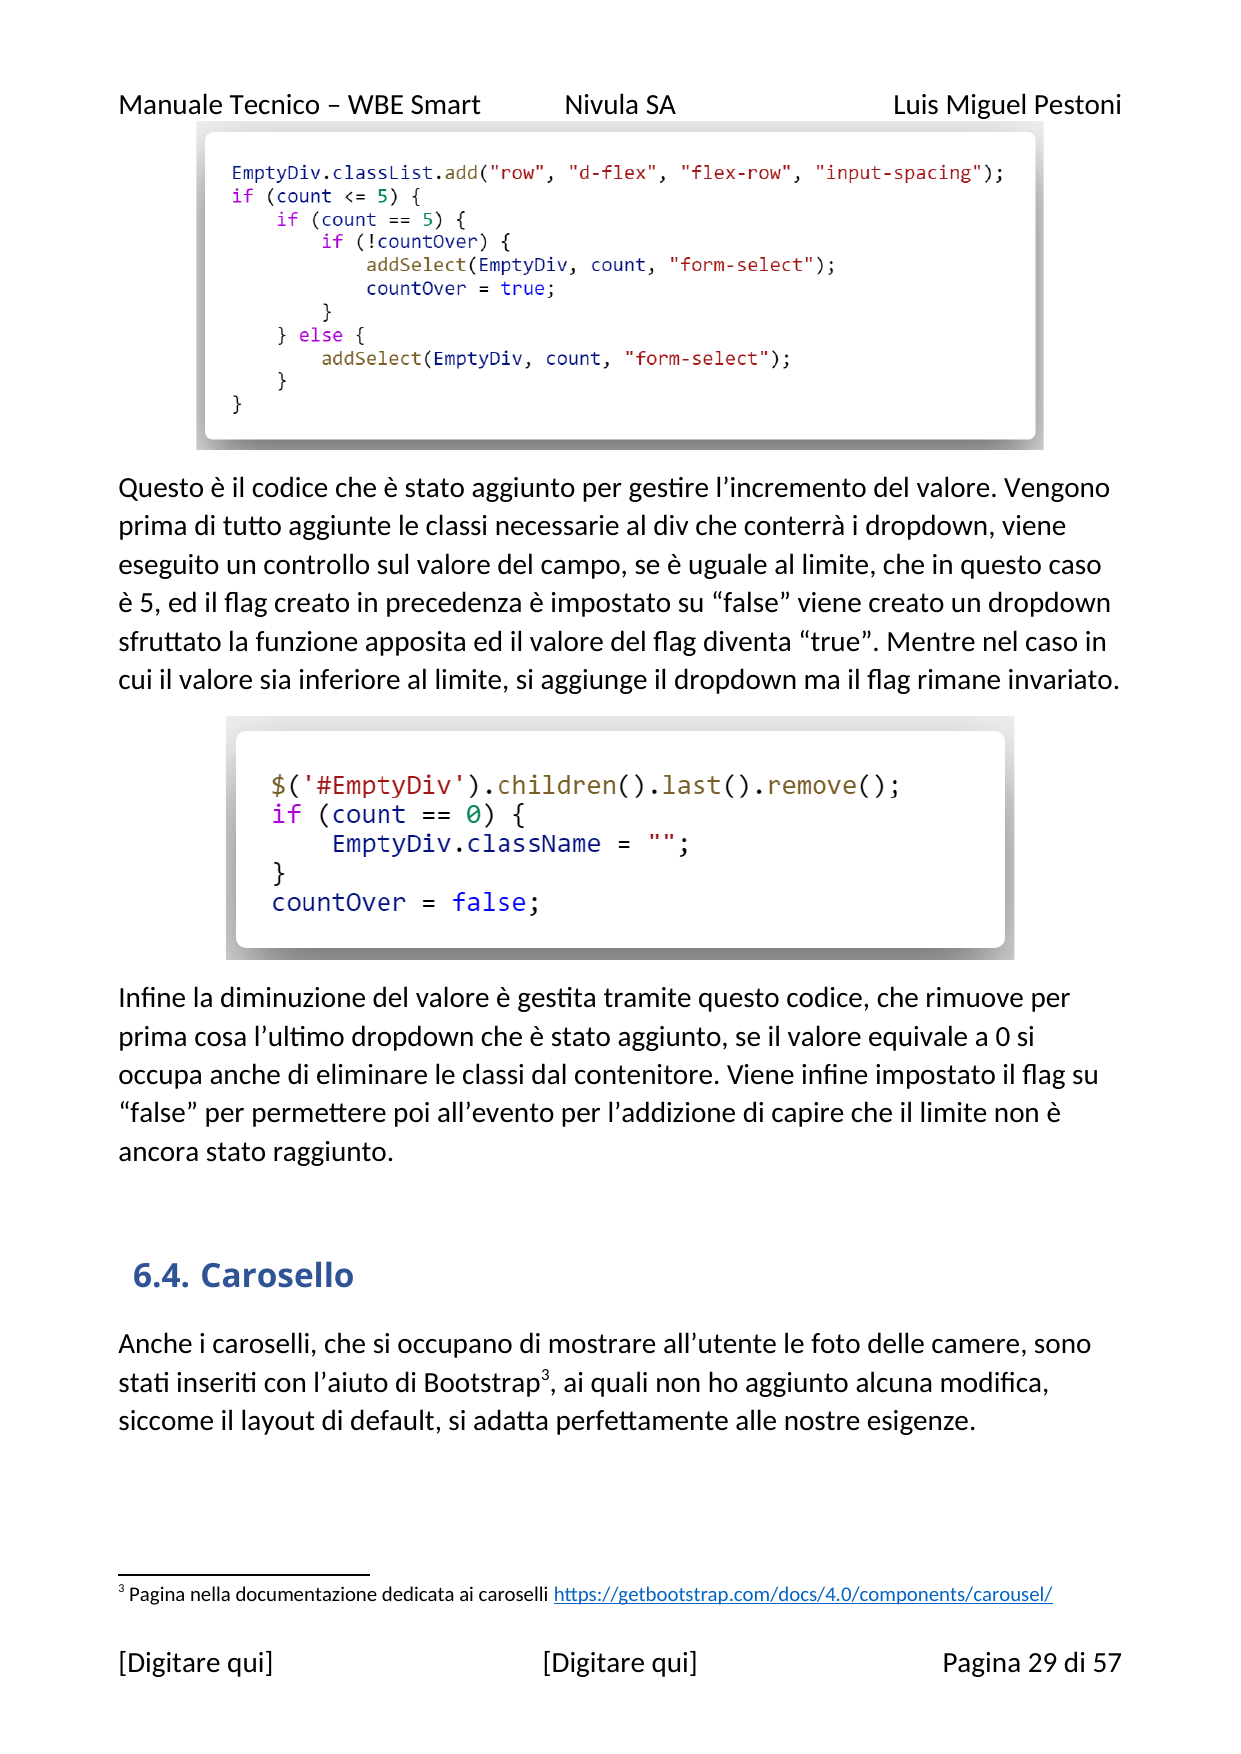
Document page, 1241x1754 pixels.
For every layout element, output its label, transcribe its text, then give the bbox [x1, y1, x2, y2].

picture [225, 716, 1015, 960]
text Questo è il codice che è stato aggiunto per gestire l’incremento del valore. Vengono prima di tutto aggiunte le classi necessarie al div che conterrà i dropdown, viene eseguito un controllo sul valore del campo, se è uguale al limite, che in questo caso è 5, ed il flag creato in precedenza è impostato su “false” viene creato un dropdown sfruttato la funzione apposita ed il valore del flag diventa “true”. Mentre nel caso in cui il valore sia inferiore al limite, si aggiunge il dropdown ma il flag rimane invariato. [118, 469, 1122, 697]
subtitle Carosello [133, 1251, 1122, 1297]
picture [196, 121, 1044, 450]
text Anche i caroselli, che si occupano di mostrare all’utente le foto delle camere, sono stati inseriti con l’aiuto di Bootstrap, ai quali non ho aggiunto alcuna modifica, siccome il layout di default, si adatta perfettamente alle nostre esigenze. [118, 1325, 1122, 1438]
text Infine la diminuzione del valore è gestita tramite questo codice, che rimuove per prima cosa l’ultimo dropdown che è stato aggiunto, se il valore equivale a 0 si occupa anche di eliminare le classi dal contenitore. Viene infine impostato il flag su “false” per permettere poi all’evento per l’addizione di capire che il limite non è ancora stato raggiunto. [118, 979, 1122, 1168]
